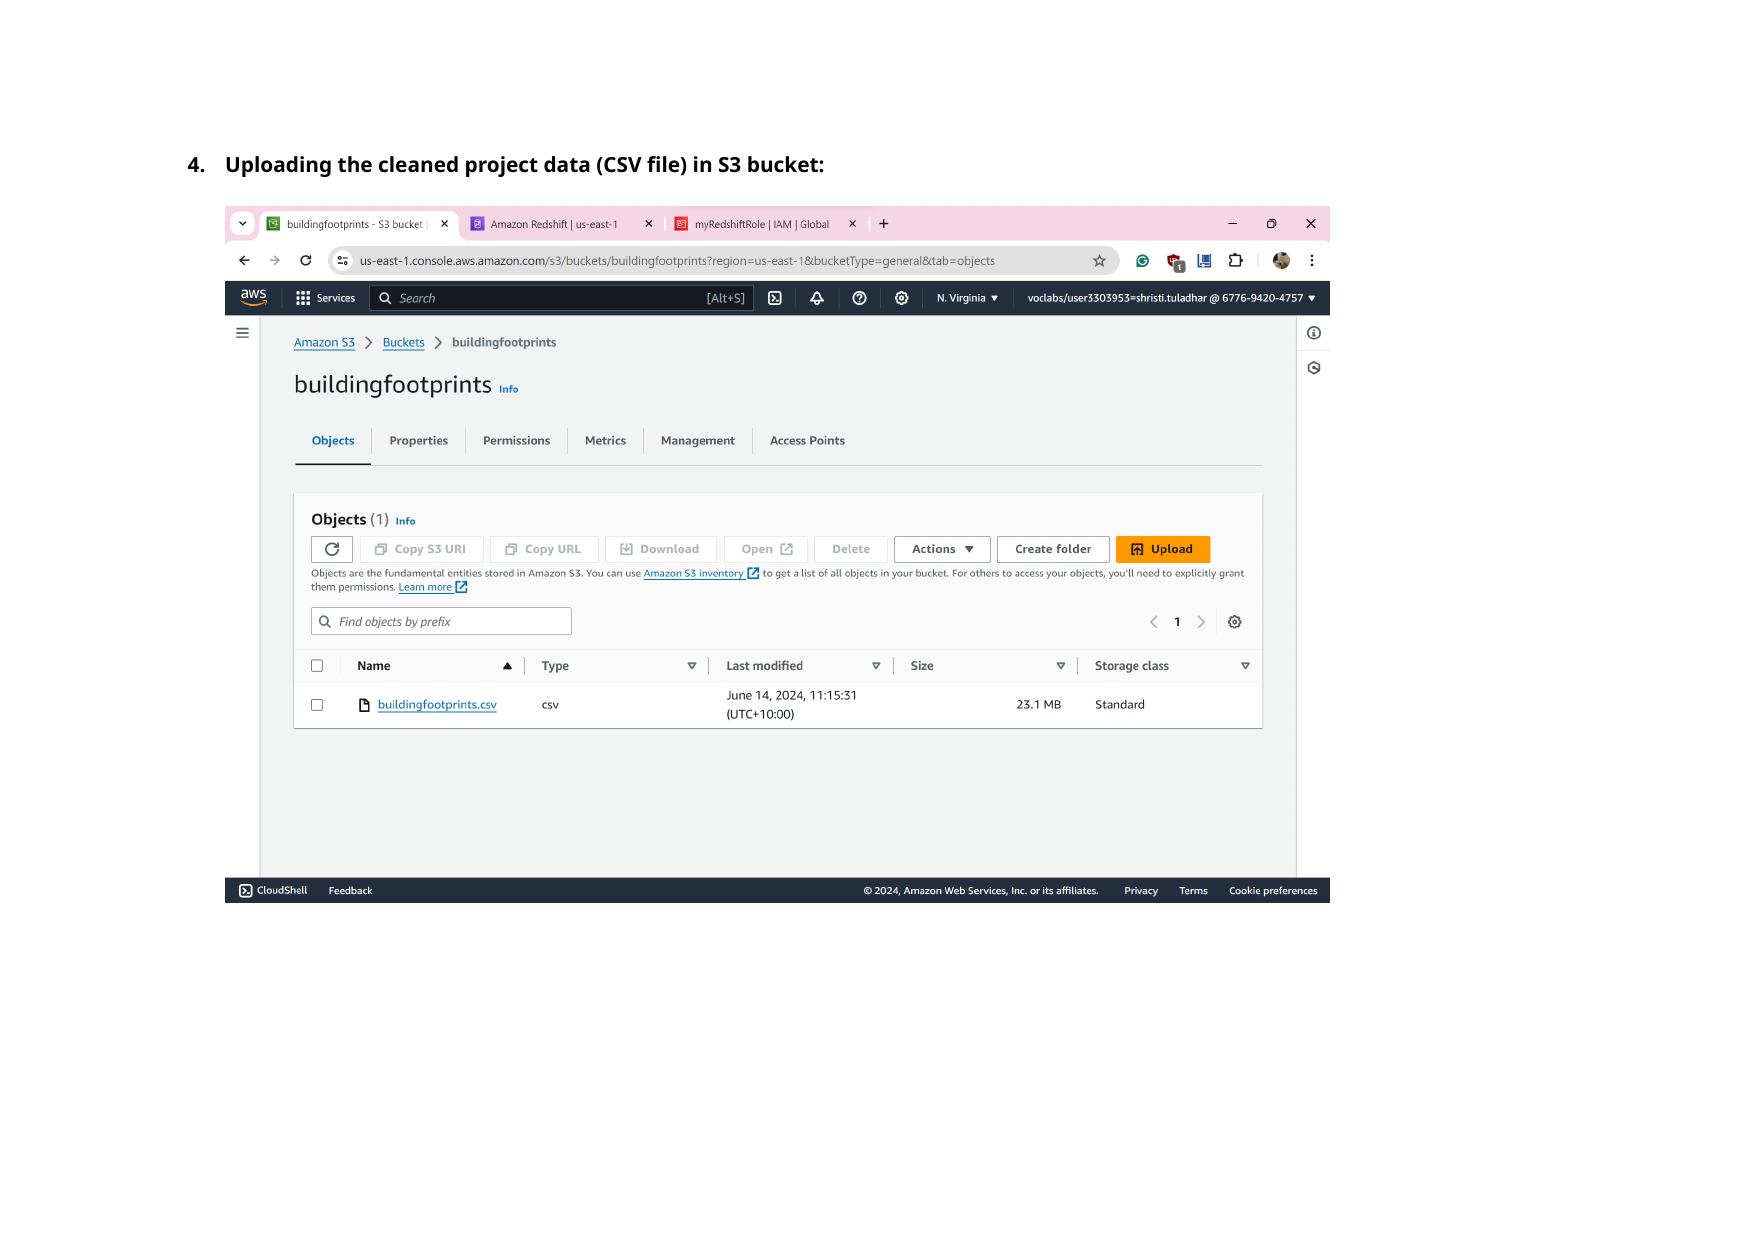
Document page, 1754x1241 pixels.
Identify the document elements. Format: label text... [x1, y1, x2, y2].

picture [225, 206, 1330, 903]
list Uploading the cleaned project data (CSV file) in S3 bucket: [187, 150, 1604, 178]
